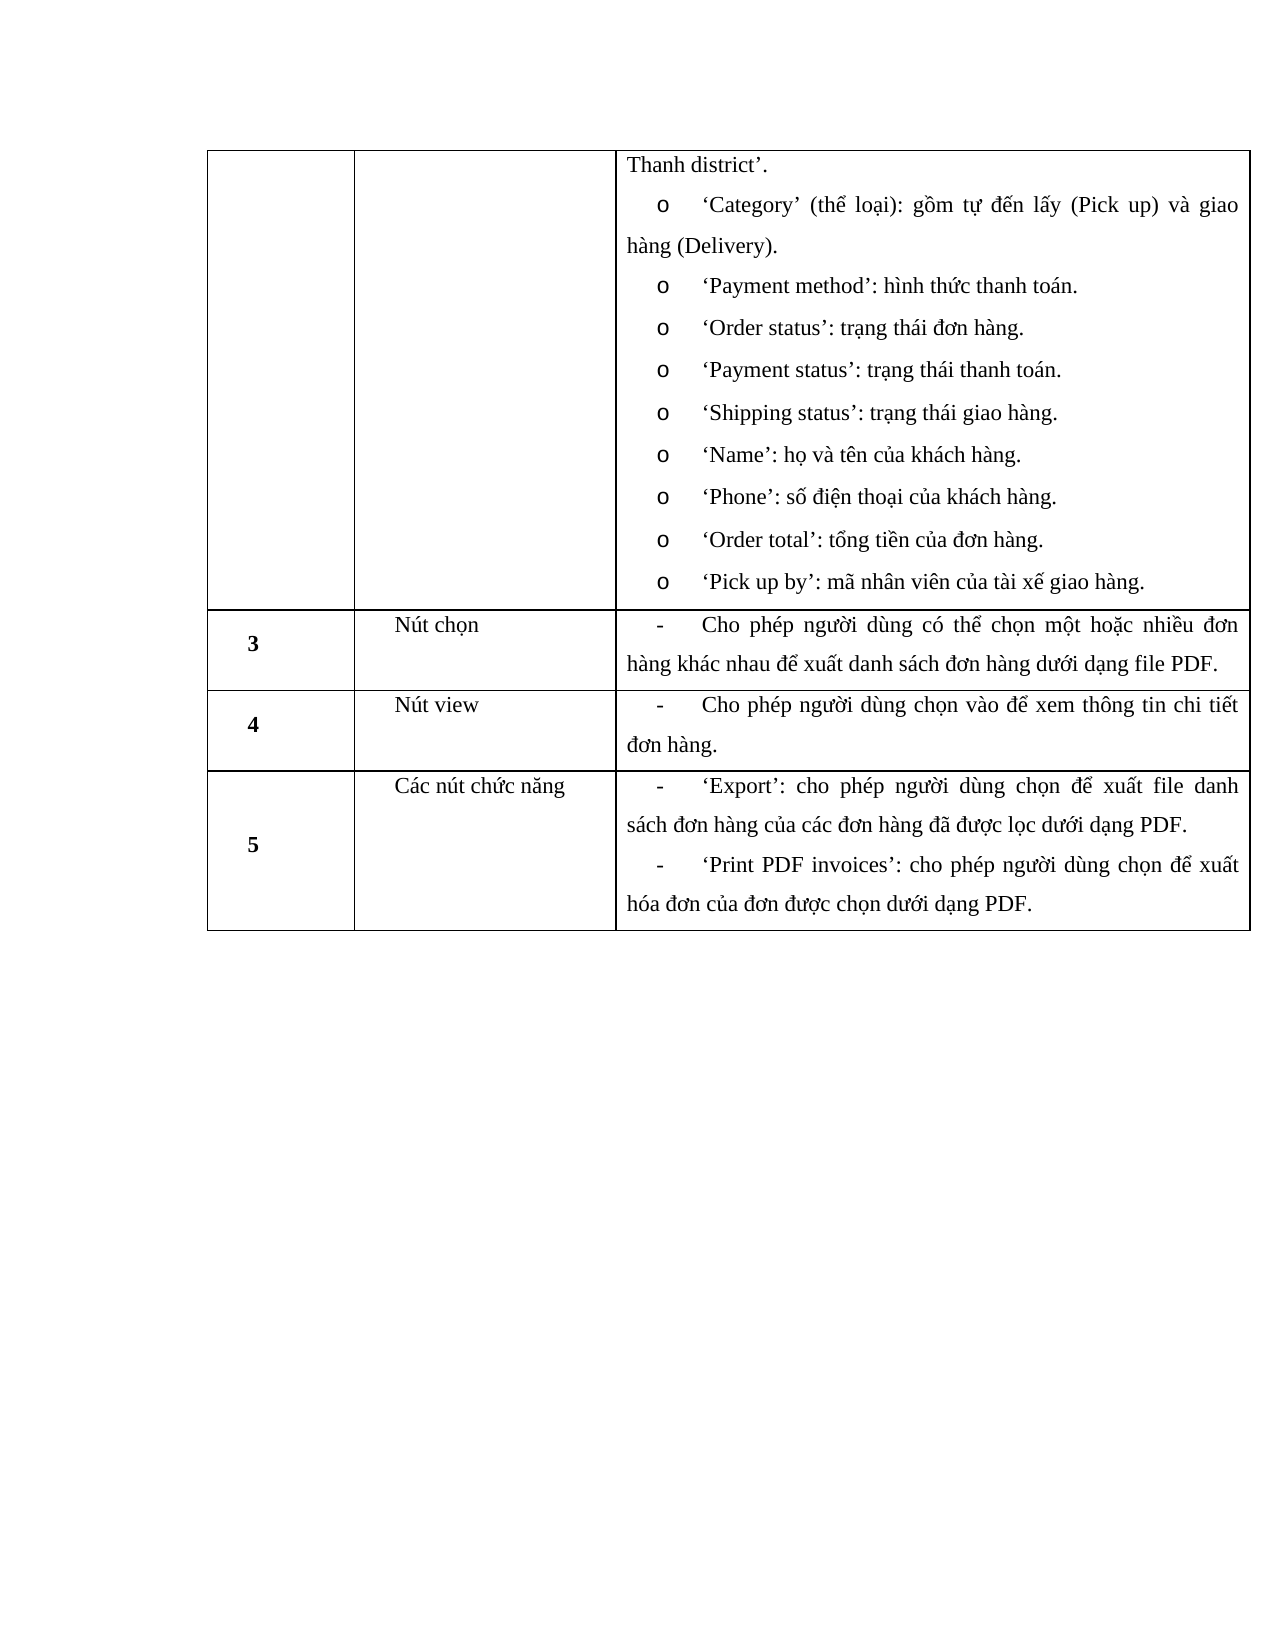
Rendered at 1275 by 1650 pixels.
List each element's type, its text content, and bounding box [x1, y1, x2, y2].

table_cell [617, 151, 1249, 609]
table_cell ‘Export’: cho phép người dùng chọn để xuất file danh sách đơn hàng của các đơn hàng đã được lọc dưới dạng PDF. ‘Print PDF invoices’: cho phép người dùng chọn để xuất hóa đơn của đơn được chọn dưới dạng PDF. [617, 772, 1249, 930]
table_cell 3 [208, 611, 354, 690]
table_cell Các nút chức năng [355, 772, 615, 930]
table_cell Nút view [355, 691, 615, 770]
table_cell Cho phép người dùng có thể chọn một hoặc nhiều đơn hàng khác nhau để xuất danh sách đơn hàng dưới dạng file PDF. [617, 611, 1249, 690]
table_cell Nút chọn [355, 611, 615, 690]
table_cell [355, 151, 615, 609]
table_cell 5 [208, 772, 354, 930]
table_cell 2 [208, 151, 354, 609]
table_cell 4 [208, 691, 354, 770]
table_cell Cho phép người dùng chọn vào để xem thông tin chi tiết đơn hàng. [617, 691, 1249, 770]
